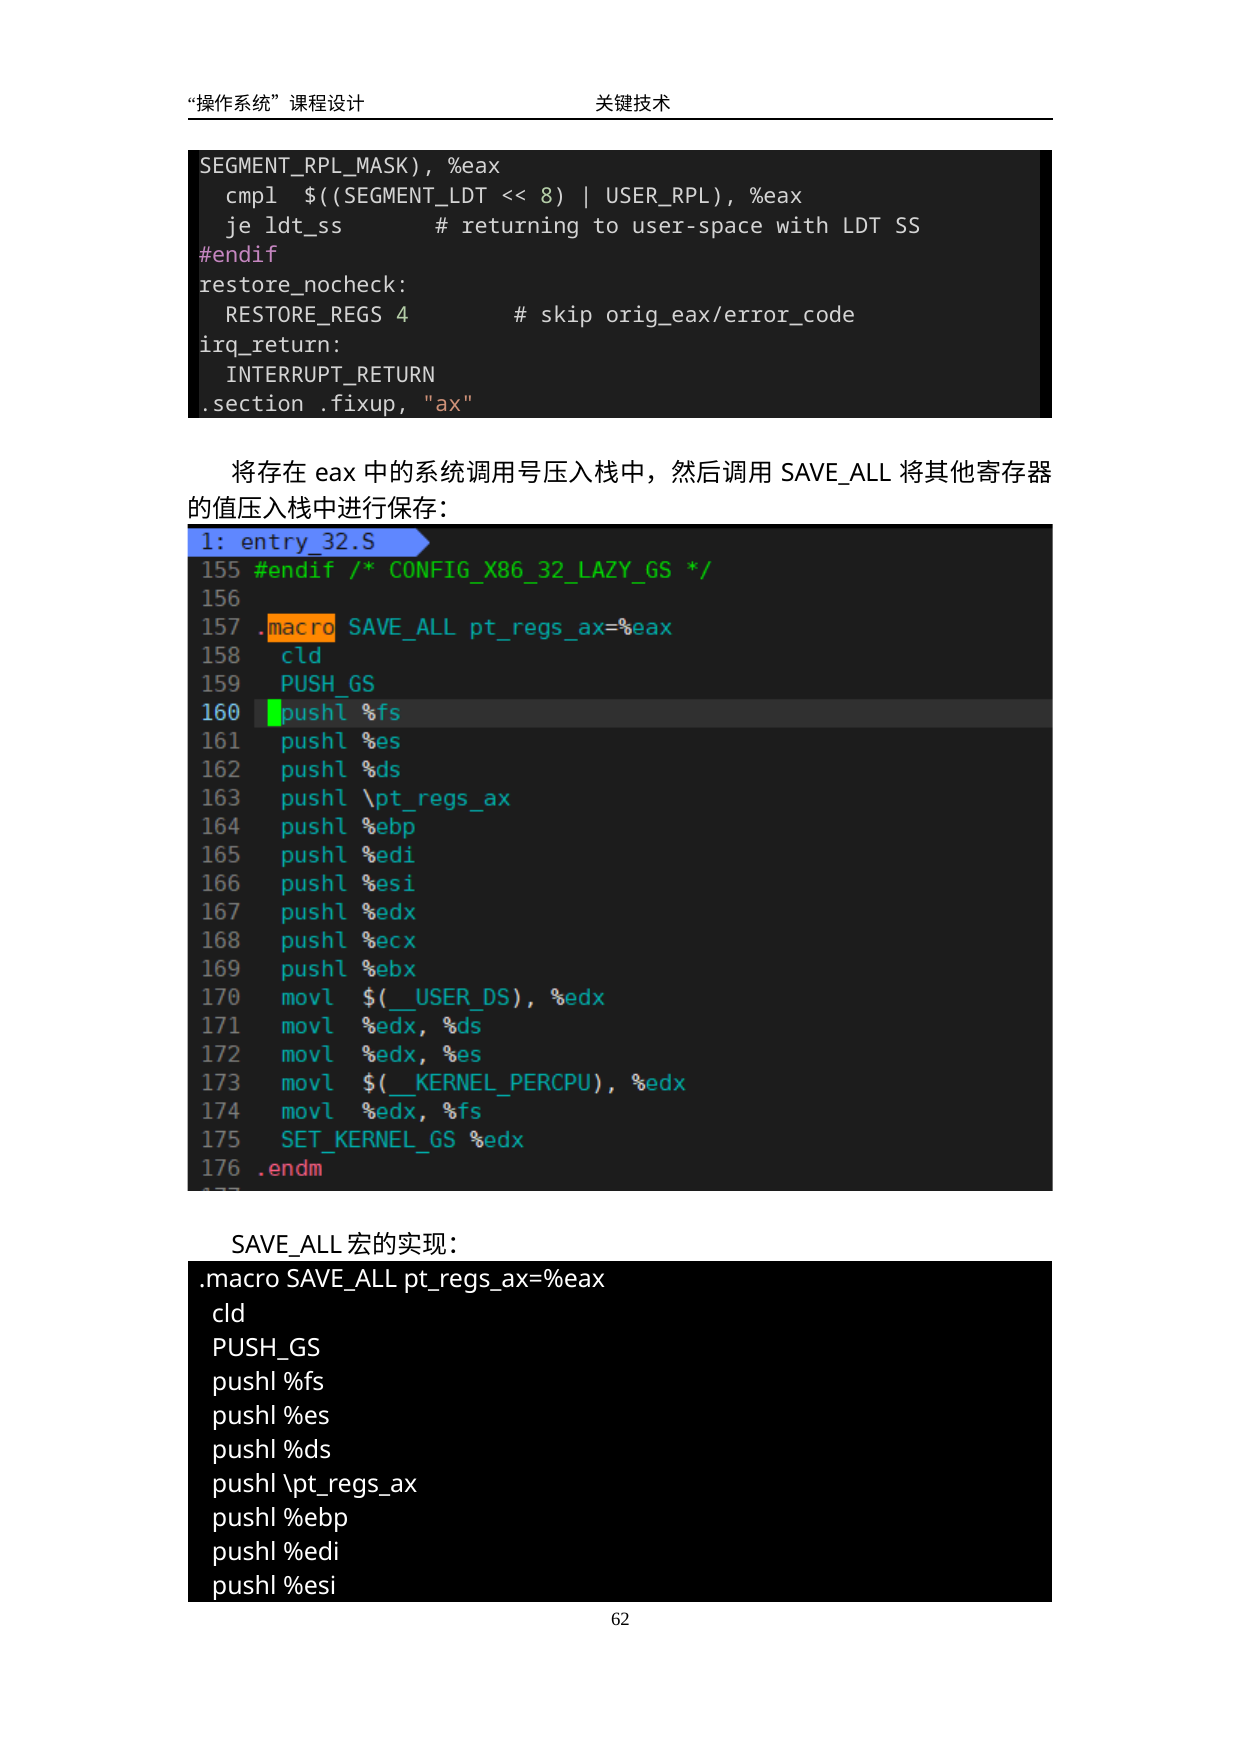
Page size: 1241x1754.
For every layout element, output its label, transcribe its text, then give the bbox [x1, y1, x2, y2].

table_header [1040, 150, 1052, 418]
picture [187, 524, 1053, 1191]
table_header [188, 1261, 1052, 1602]
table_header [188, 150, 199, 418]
text SAVE_ALL宏的实现： [187, 1225, 1053, 1261]
text 将存在 eax 中的系统调用号压入栈中，然后调用 SAVE_ALL 将其他寄存器的值压入栈中进行保存： [187, 452, 1053, 524]
